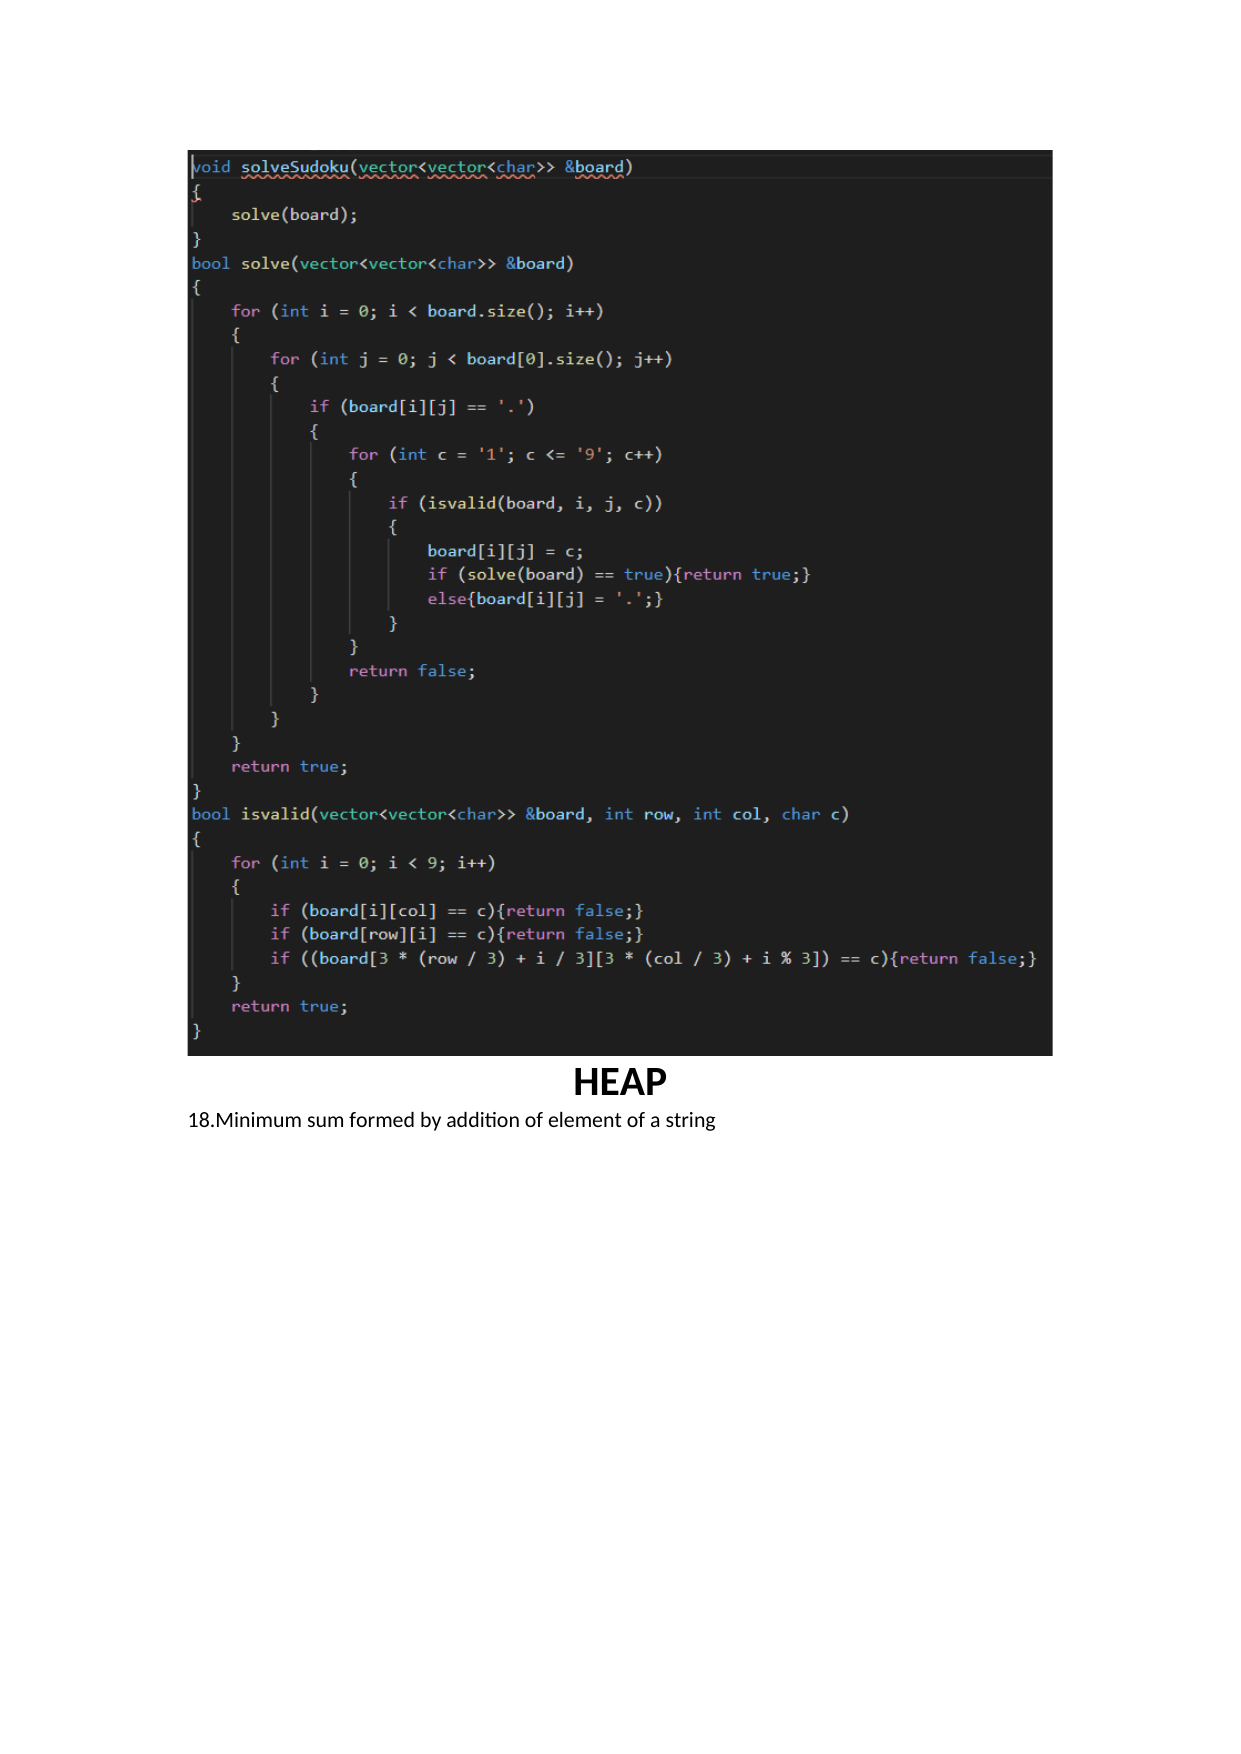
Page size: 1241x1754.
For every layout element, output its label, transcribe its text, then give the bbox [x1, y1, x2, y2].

list HEAP [187, 1056, 1053, 1106]
picture [187, 150, 1053, 1056]
list 18.Minimum sum formed by addition of element of a string [187, 1106, 1053, 1133]
